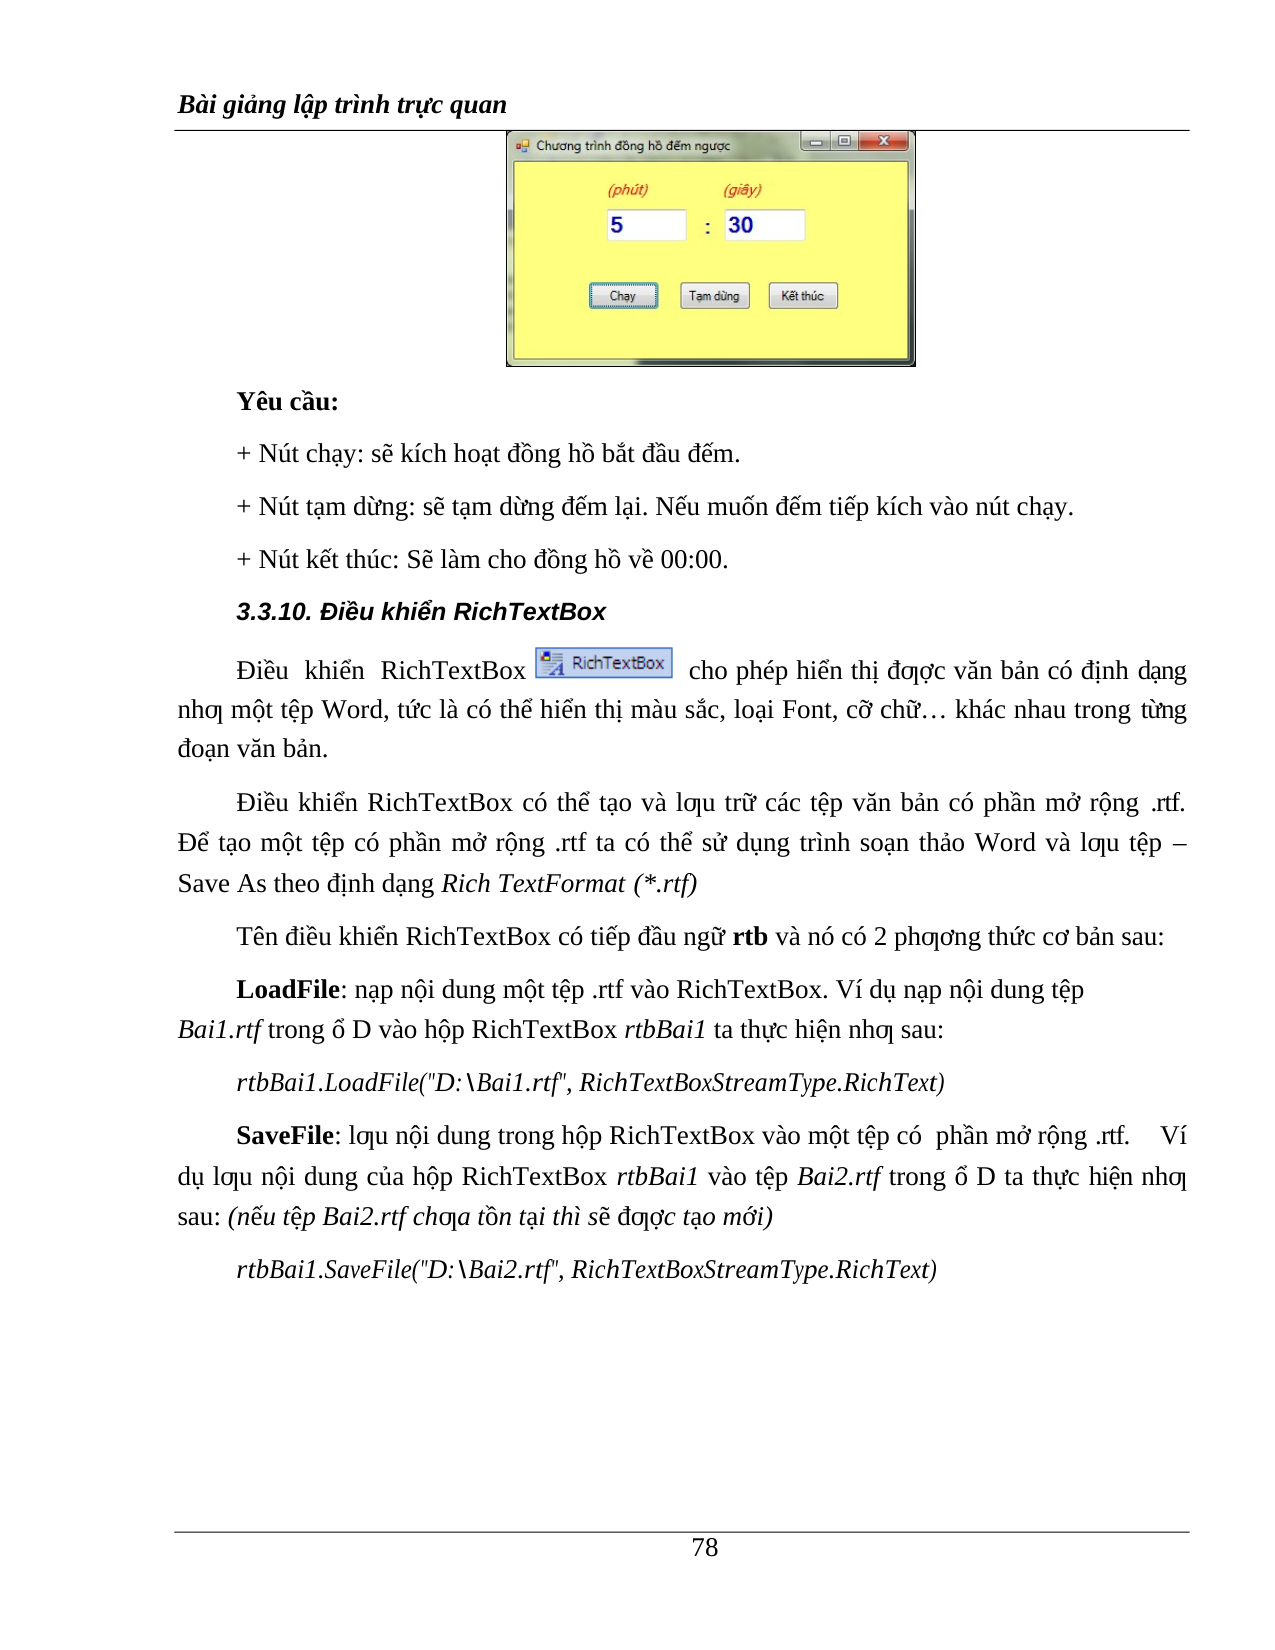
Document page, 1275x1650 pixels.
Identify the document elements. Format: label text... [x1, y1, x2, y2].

picture [534, 646, 673, 680]
text rtbBai1.LoadFile("D:\Bai1.rtf", RichTextBoxStreamType.RichText) [236, 1066, 1239, 1098]
text + Nút tạm dừng: sẽ tạm dừng đếm lại. Nếu muốn đếm tiếp kích vào nút chạy. [236, 490, 1239, 521]
text SaveFile: lƣu nội dung trong hộp RichTextBox vào một tệp có phần mở rộng .rtf. Ví dụ lƣu nội dung của hộp RichTextBox rtbBai1 vào tệp Bai2.rtf trong ổ D ta thực hiện nhƣ sau: (nếu tệp Bai2.rtf chƣa tồn tại thì sẽ đƣợc tạo mới) [177, 1119, 1187, 1231]
text Tên điều khiển RichTextBox có tiếp đầu ngữ rtb và nó có 2 phƣơng thức cơ bản sau: [236, 920, 1239, 951]
picture [507, 131, 915, 366]
list Điều khiển RichTextBox [236, 597, 1239, 626]
text Bai1.rtf trong ổ D vào hộp RichTextBox rtbBai1 ta thực hiện nhƣ sau: [177, 1013, 1239, 1044]
text + Nút chạy: sẽ kích hoạt đồng hồ bắt đầu đếm. [236, 437, 1239, 468]
text rtbBai1.SaveFile("D:\Bai2.rtf", RichTextBoxStreamType.RichText) [236, 1253, 1239, 1284]
text + Nút kết thúc: Sẽ làm cho đồng hồ về 00:00. [236, 543, 1239, 574]
subtitle Yêu cầu: [236, 385, 1239, 416]
text Điều khiển RichTextBox cho phép hiển thị đƣợc văn bản có định dạng nhƣ một tệp Word, tức là có thể hiển thị màu sắc, loại Font, cỡ chữ… khác nhau trong từng đoạn văn bản. [177, 646, 1187, 763]
text Điều khiển RichTextBox có thể tạo và lƣu trữ các tệp văn bản có phần mở rộng .rtf. Để tạo một tệp có phần mở rộng .rtf ta có thể sử dụng trình soạn thảo Word và lƣu tệp – Save As theo định dạng Rich TextFormat (*.rtf) [177, 786, 1187, 898]
text LoadFile: nạp nội dung một tệp .rtf vào RichTextBox. Ví dụ nạp nội dung tệp [236, 973, 1239, 1004]
